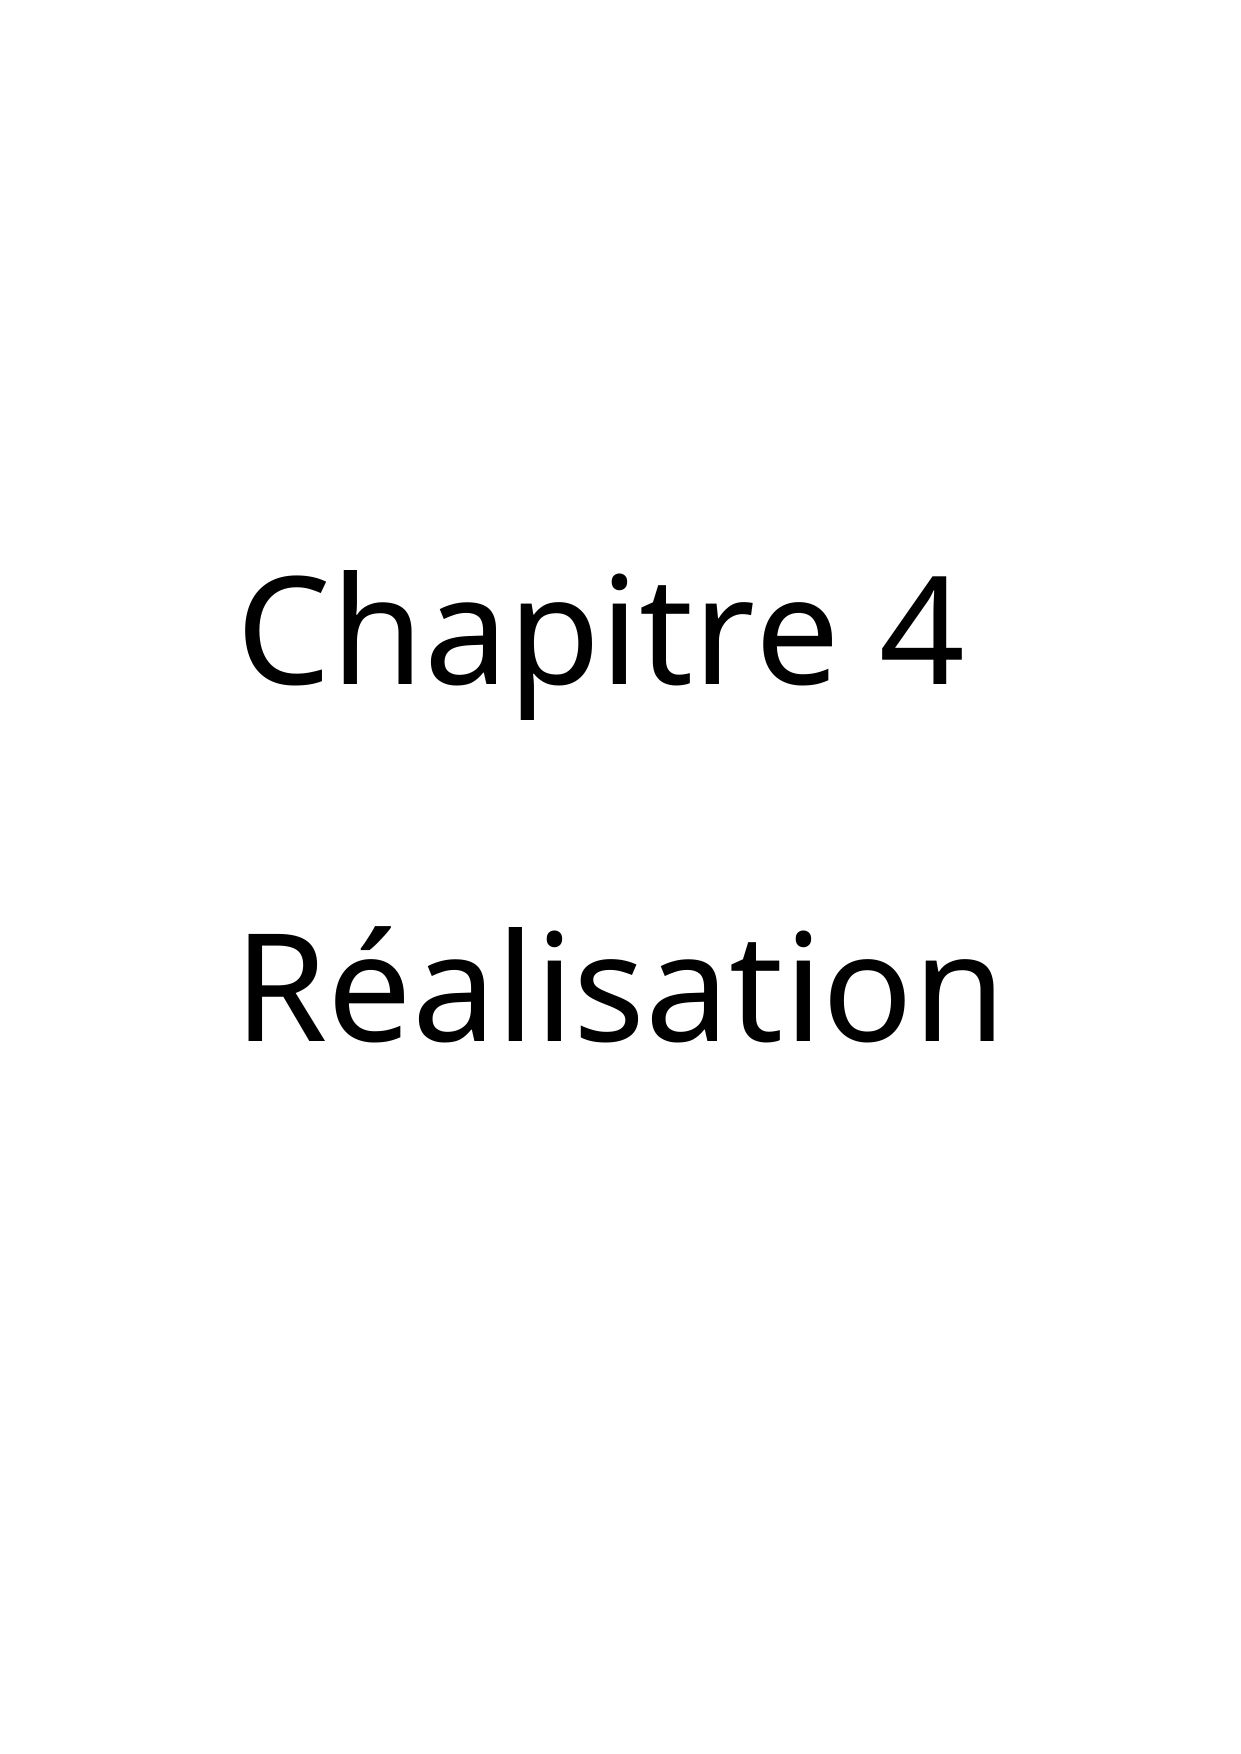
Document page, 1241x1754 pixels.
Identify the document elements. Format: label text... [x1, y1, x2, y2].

title Réalisation [148, 881, 1093, 1085]
title Chapitre 4 [148, 524, 1093, 729]
